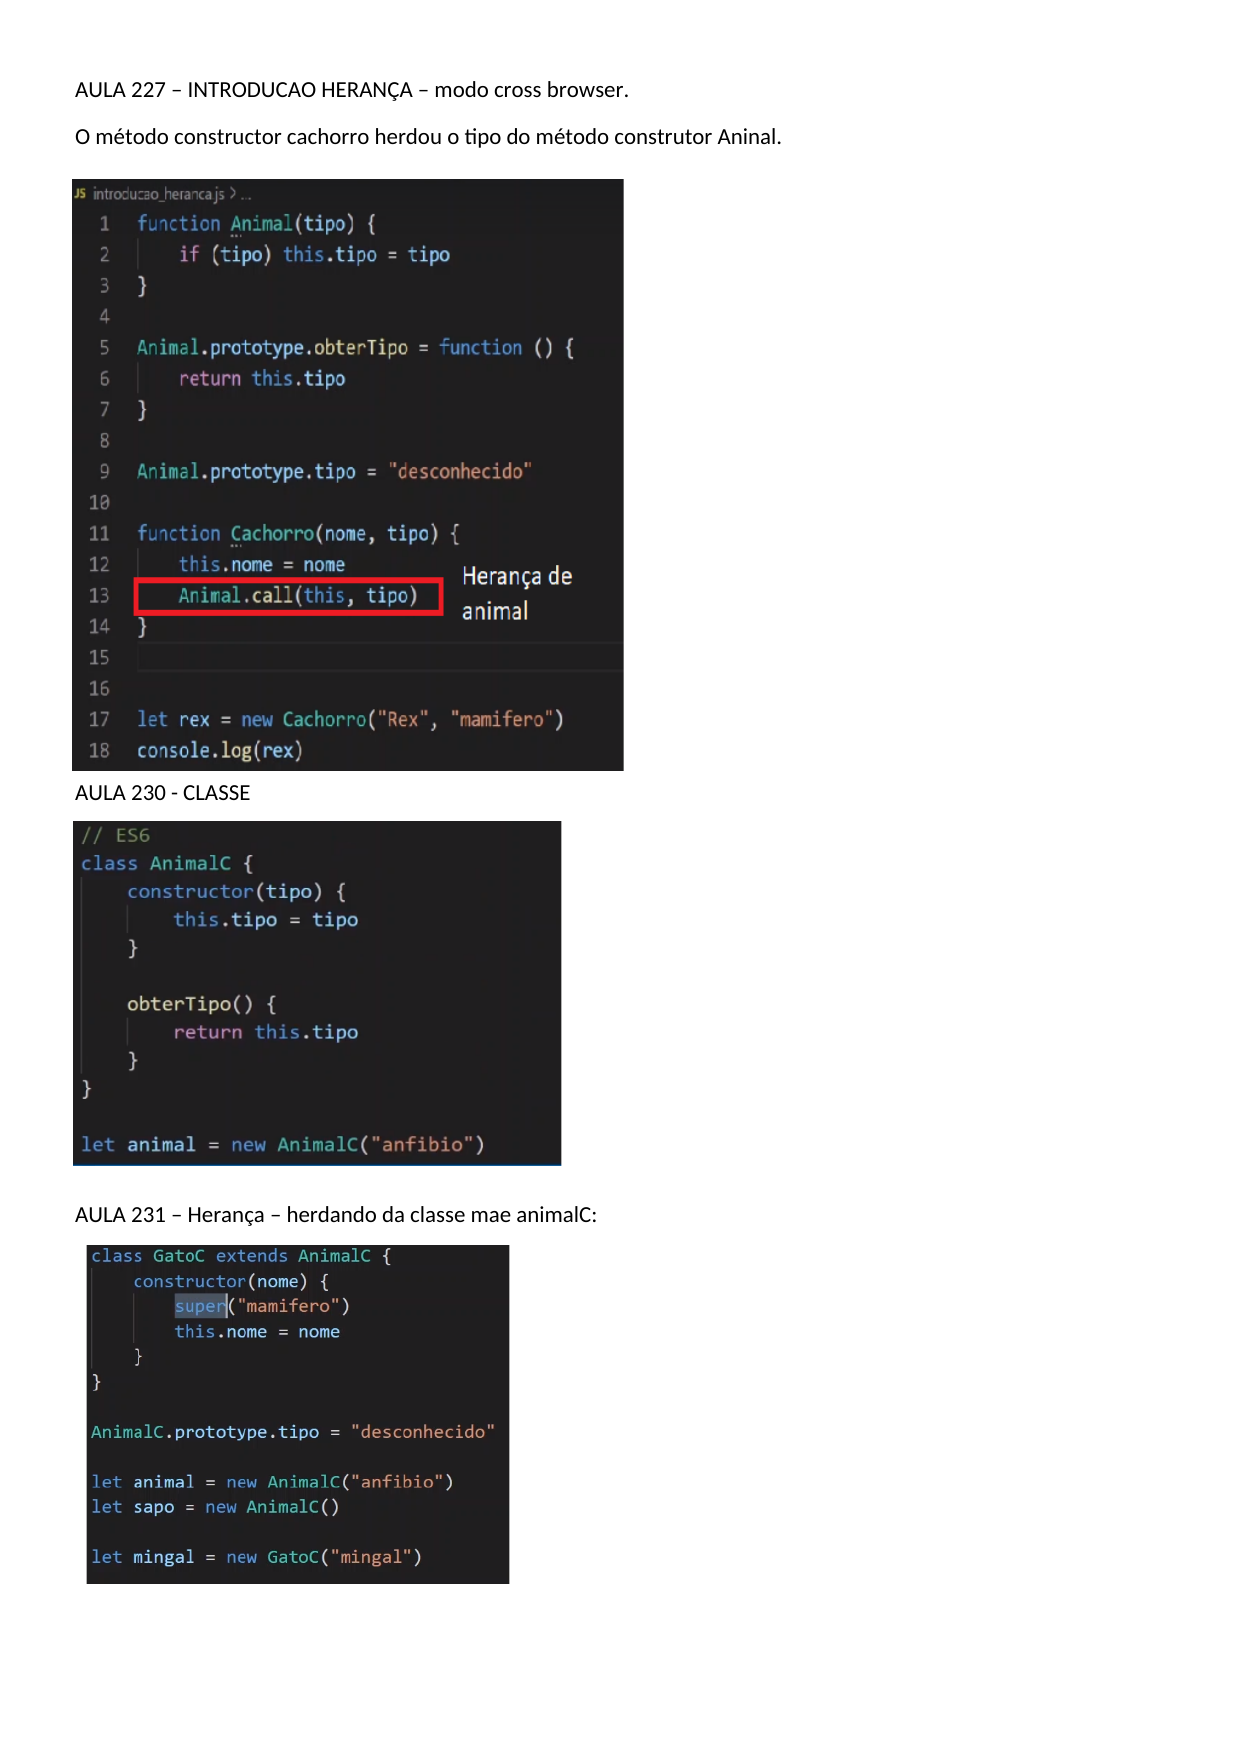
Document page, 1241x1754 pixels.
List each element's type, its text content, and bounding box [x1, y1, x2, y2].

picture [72, 179, 624, 771]
text AULA 231 – Herança – herdando da classe mae animalC: [75, 1200, 1165, 1228]
text O método constructor cachorro herdou o tipo do método construtor Aninal. [75, 122, 1165, 150]
text AULA 230 - CLASSE [75, 778, 1165, 806]
text AULA 227 – INTRODUCAO HERANÇA – modo cross browser. [75, 75, 1165, 103]
picture [86, 1245, 510, 1584]
picture [73, 821, 562, 1166]
